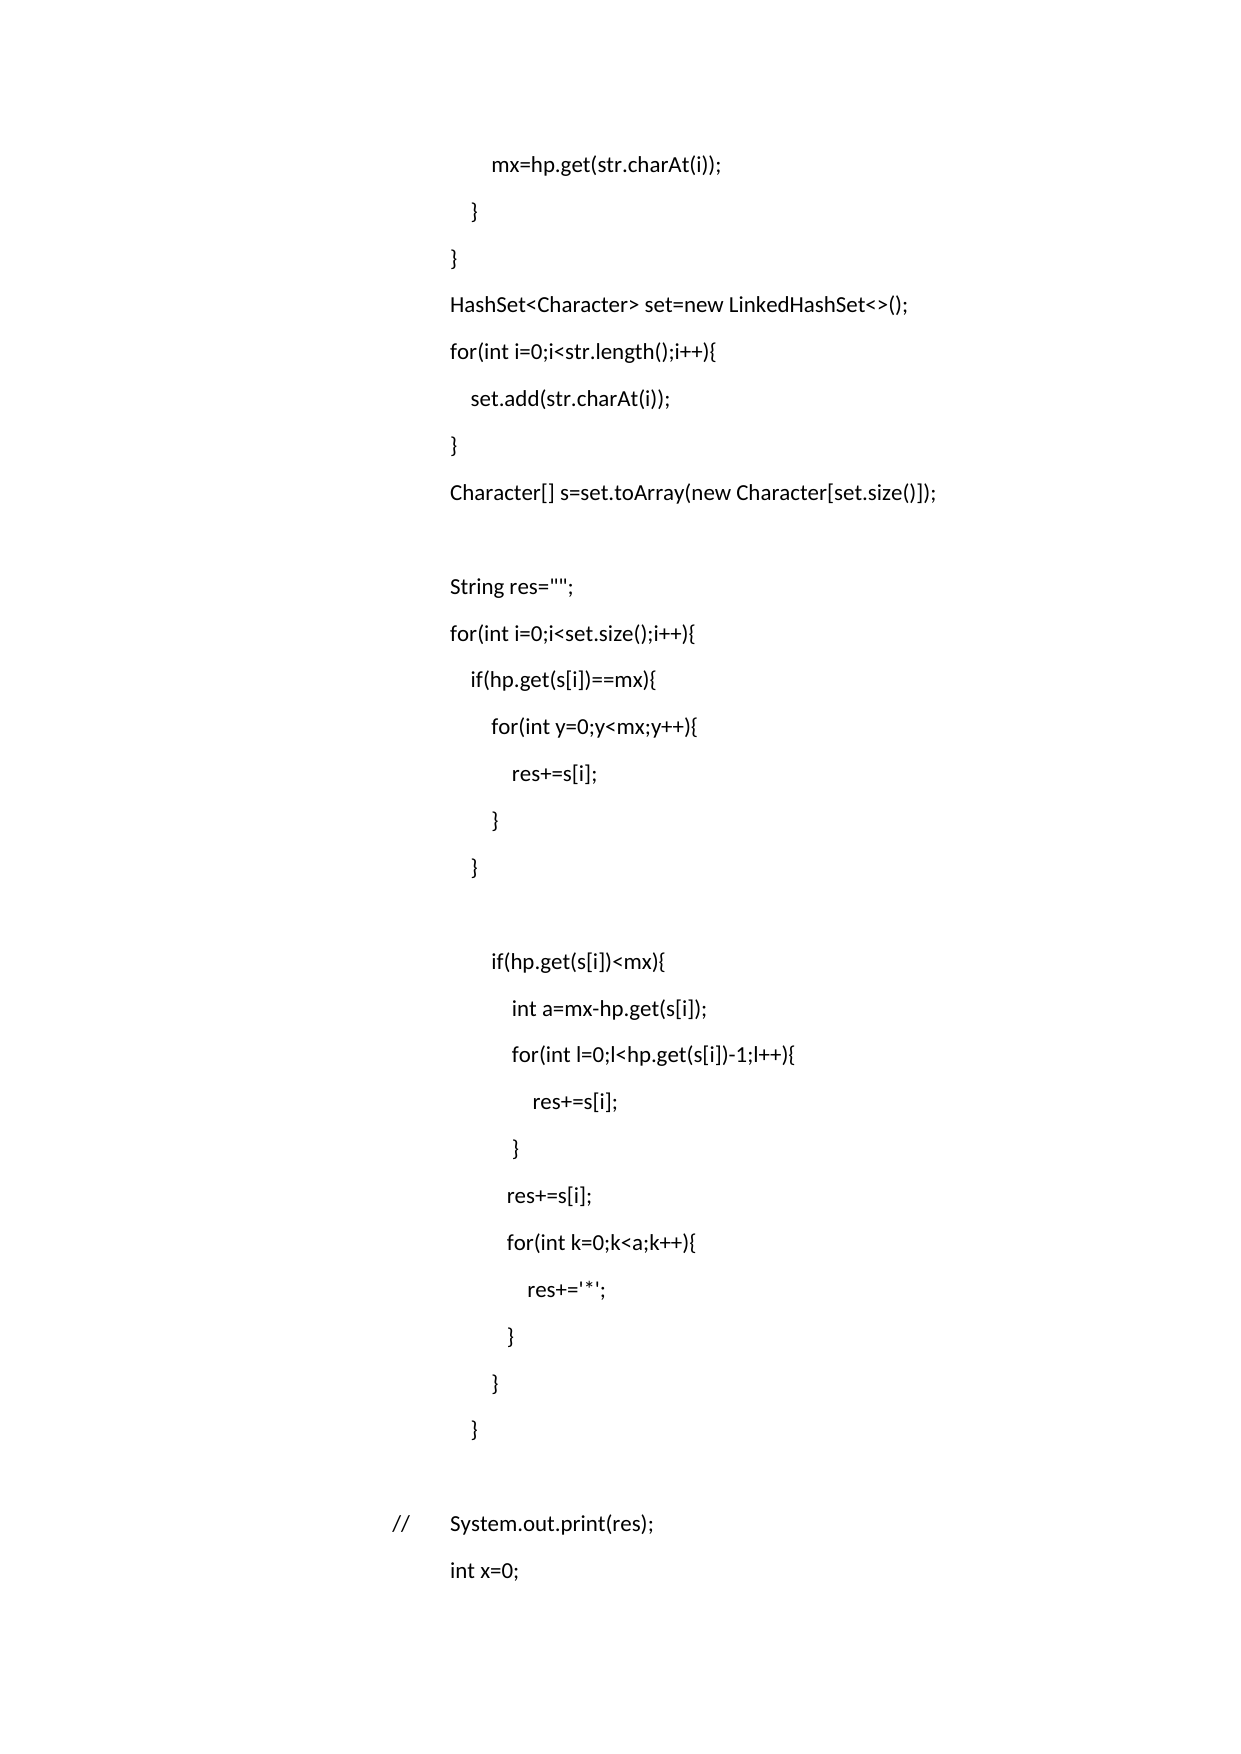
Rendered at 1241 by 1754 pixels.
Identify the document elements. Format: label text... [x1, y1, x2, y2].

text } [150, 1322, 1090, 1350]
text Character[] s=set.toArray(new Character[set.size()]); [150, 478, 1090, 506]
text } [150, 1416, 1090, 1444]
text for(int l=0;l<hp.get(s[i])-1;l++){ [150, 1041, 1090, 1069]
text for(int i=0;i<str.length();i++){ [150, 337, 1090, 366]
text set.add(str.charAt(i)); [150, 384, 1090, 412]
text for(int y=0;y<mx;y++){ [150, 712, 1090, 741]
text } [150, 1369, 1090, 1397]
text } [150, 197, 1090, 225]
text // System.out.print(res); [150, 1509, 1090, 1537]
text } [150, 853, 1090, 881]
text } [150, 431, 1090, 459]
text int a=mx-hp.get(s[i]); [150, 994, 1090, 1022]
text HashSet<Character> set=new LinkedHashSet<>(); [150, 291, 1090, 319]
text res+=s[i]; [150, 759, 1090, 787]
text for(int k=0;k<a;k++){ [150, 1228, 1090, 1256]
text } [150, 806, 1090, 834]
text } [150, 244, 1090, 272]
text } [150, 1134, 1090, 1162]
text mx=hp.get(str.charAt(i)); [150, 150, 1090, 178]
text for(int i=0;i<set.size();i++){ [150, 619, 1090, 647]
text res+='*'; [150, 1275, 1090, 1303]
text res+=s[i]; [150, 1181, 1090, 1209]
text res+=s[i]; [150, 1087, 1090, 1116]
text String res=""; [150, 572, 1090, 600]
text int x=0; [150, 1556, 1090, 1584]
text if(hp.get(s[i])==mx){ [150, 666, 1090, 694]
text if(hp.get(s[i])<mx){ [150, 947, 1090, 975]
